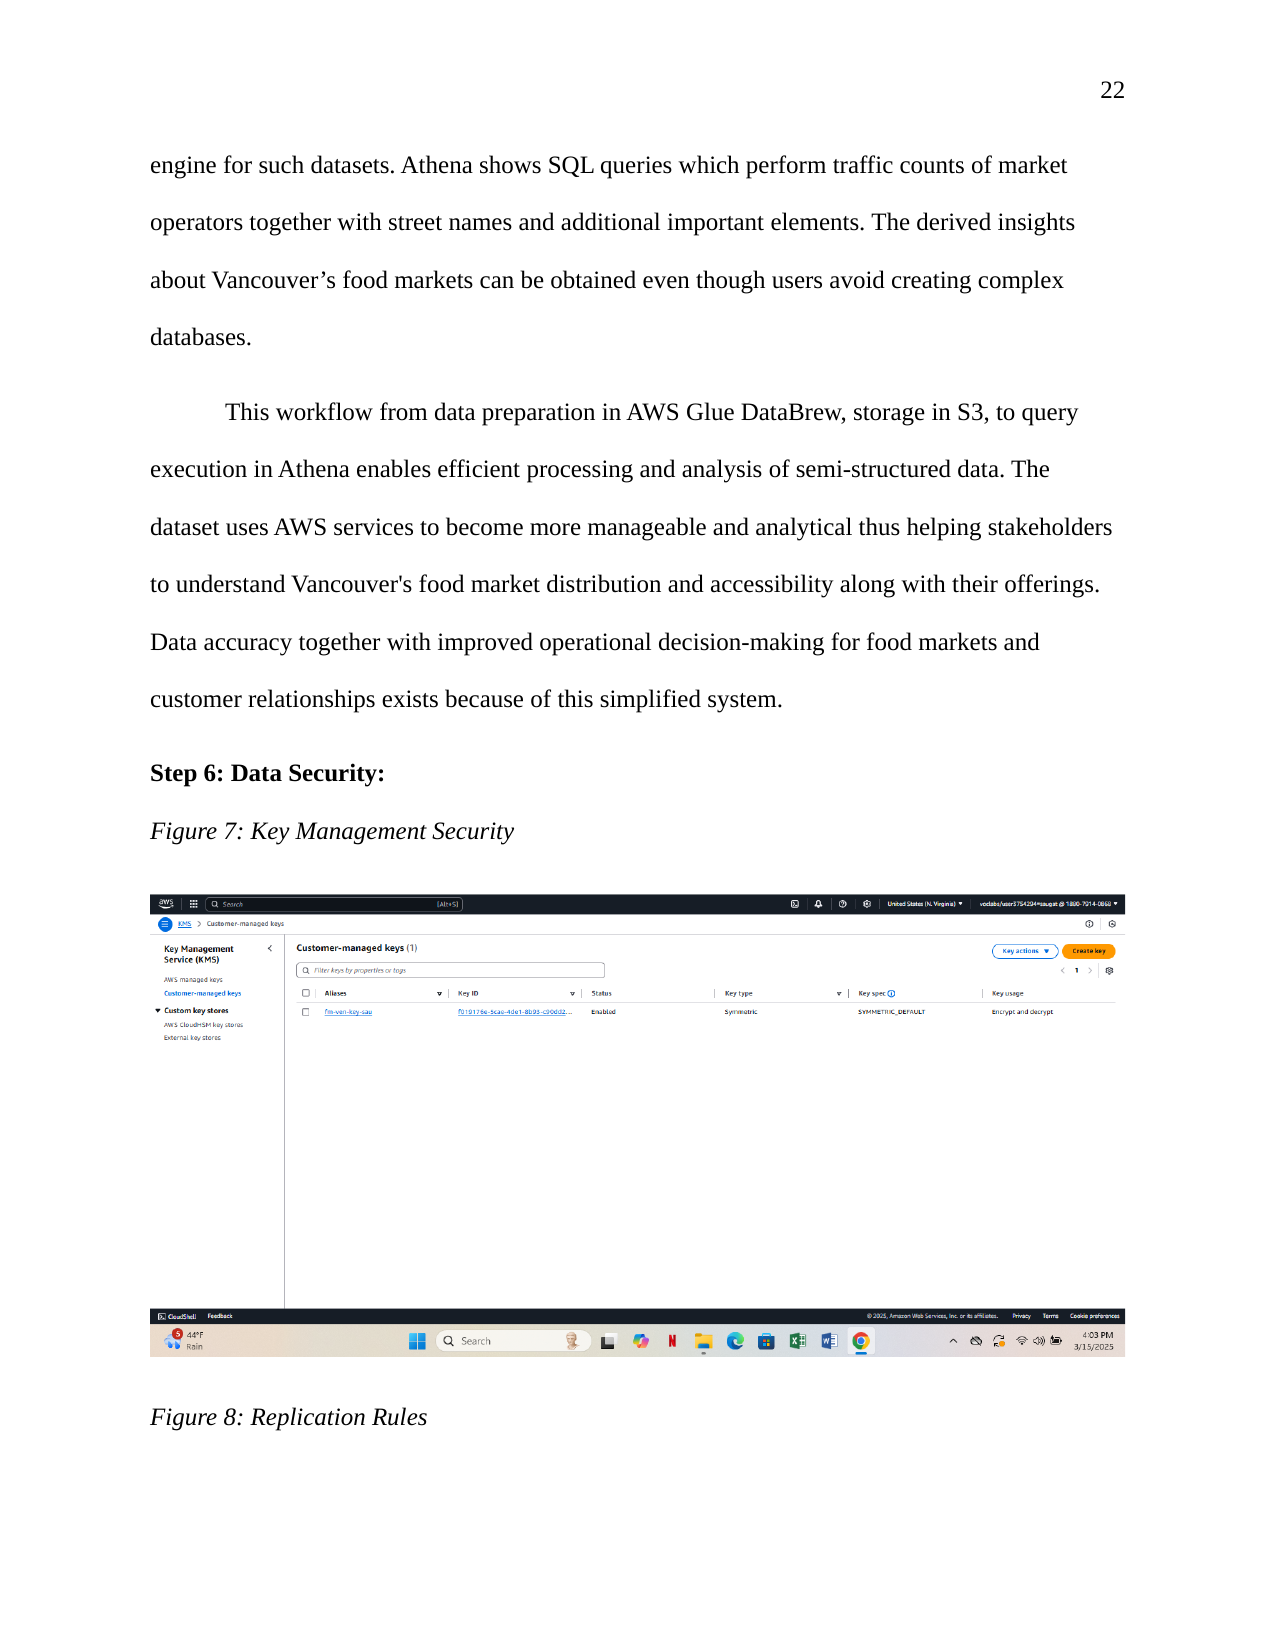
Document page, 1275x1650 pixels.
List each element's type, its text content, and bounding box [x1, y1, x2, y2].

picture [150, 890, 1125, 1357]
text Figure 8: Replication Rules [150, 1402, 1125, 1431]
text Figure 7: Key Management Security [150, 816, 1125, 844]
subtitle Step 6: Data Security: [150, 758, 1125, 787]
text This workflow from data preparation in AWS Glue DataBrew, storage in S3, to query execution in Athena enables efficient processing and analysis of semi-structured data. The dataset uses AWS services to become more manageable and analytical thus helping stakeholders to understand Vancouver's food market distribution and accessibility along with their offerings. Data accuracy together with improved operational decision-making for food markets and customer relationships exists because of this simplified system. [150, 397, 1125, 713]
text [150, 150, 1125, 351]
